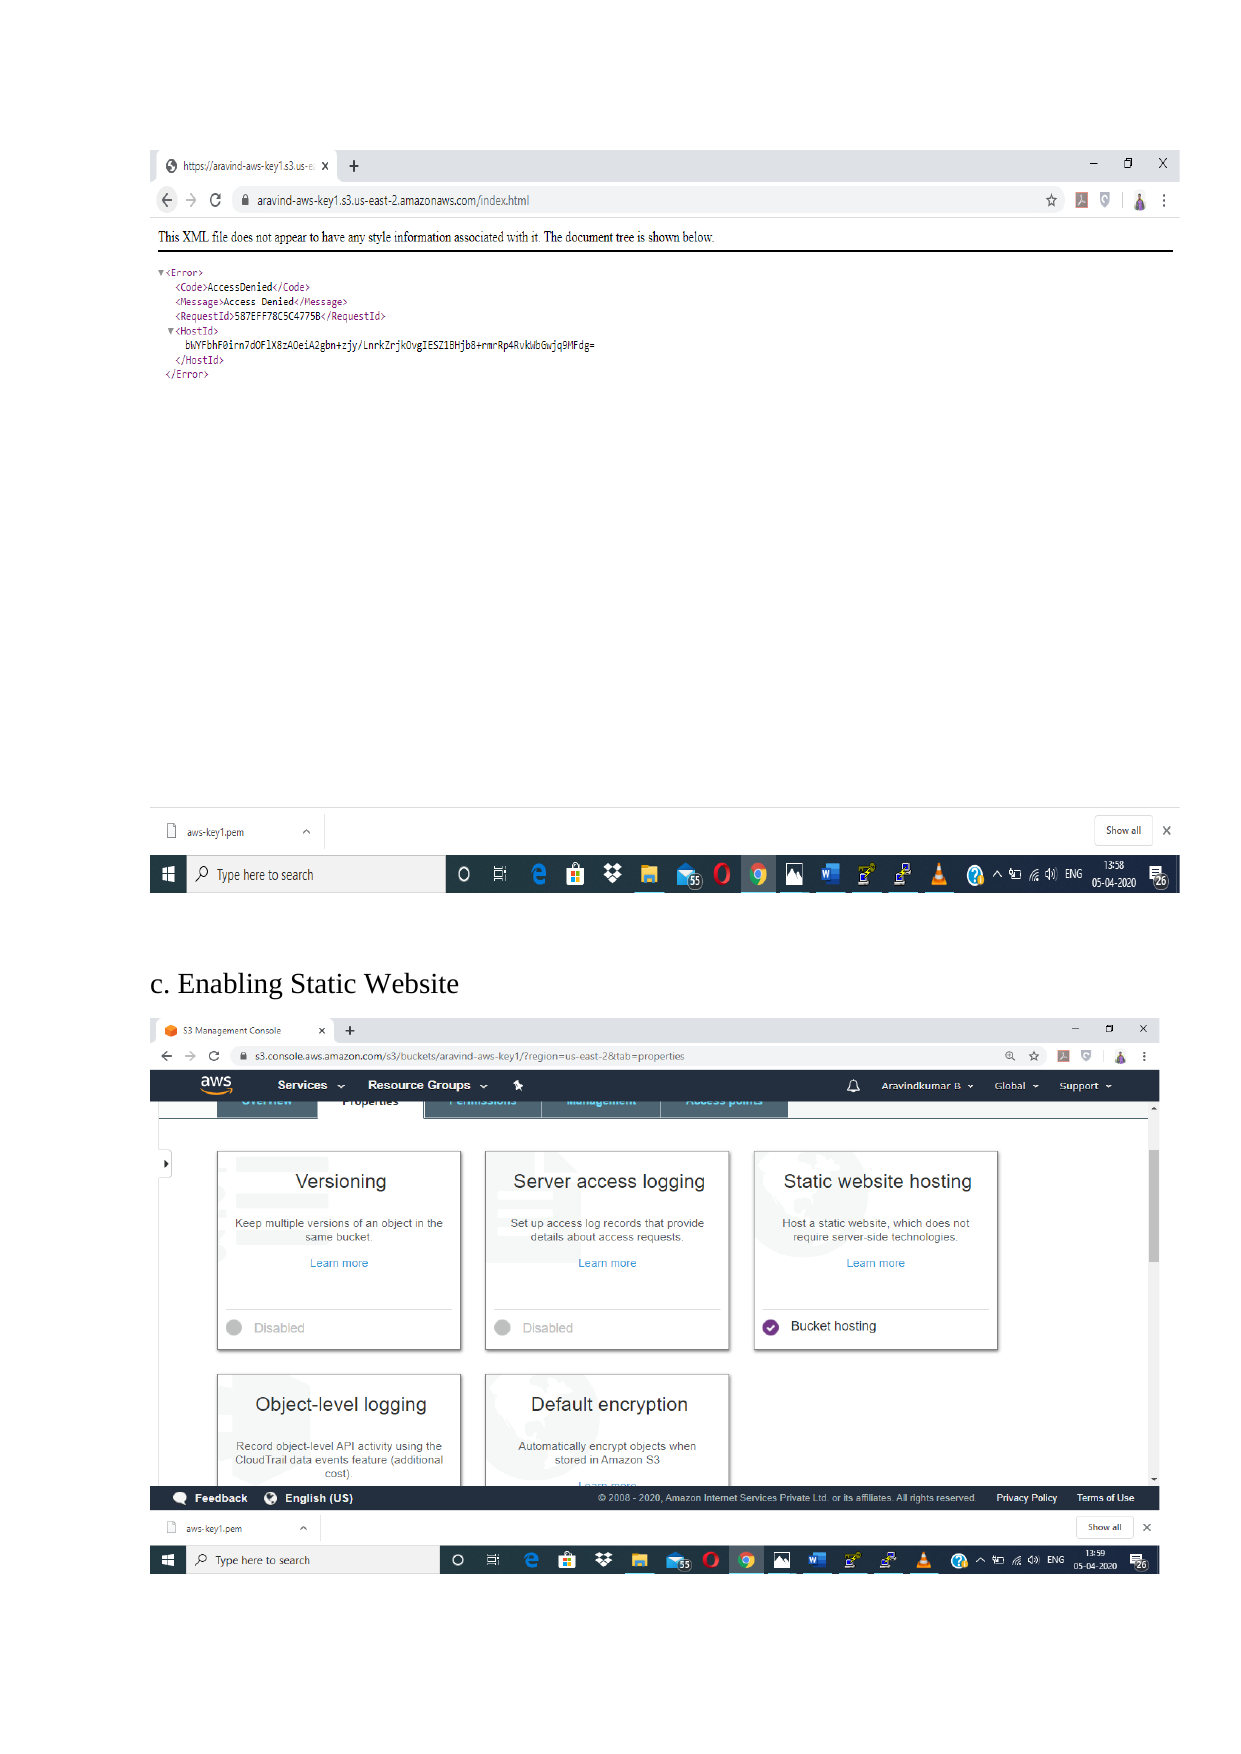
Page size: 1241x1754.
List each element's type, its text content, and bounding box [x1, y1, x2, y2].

picture [150, 1018, 1160, 1574]
text c. Enabling Static Website [150, 966, 1090, 1000]
picture [150, 150, 1180, 893]
